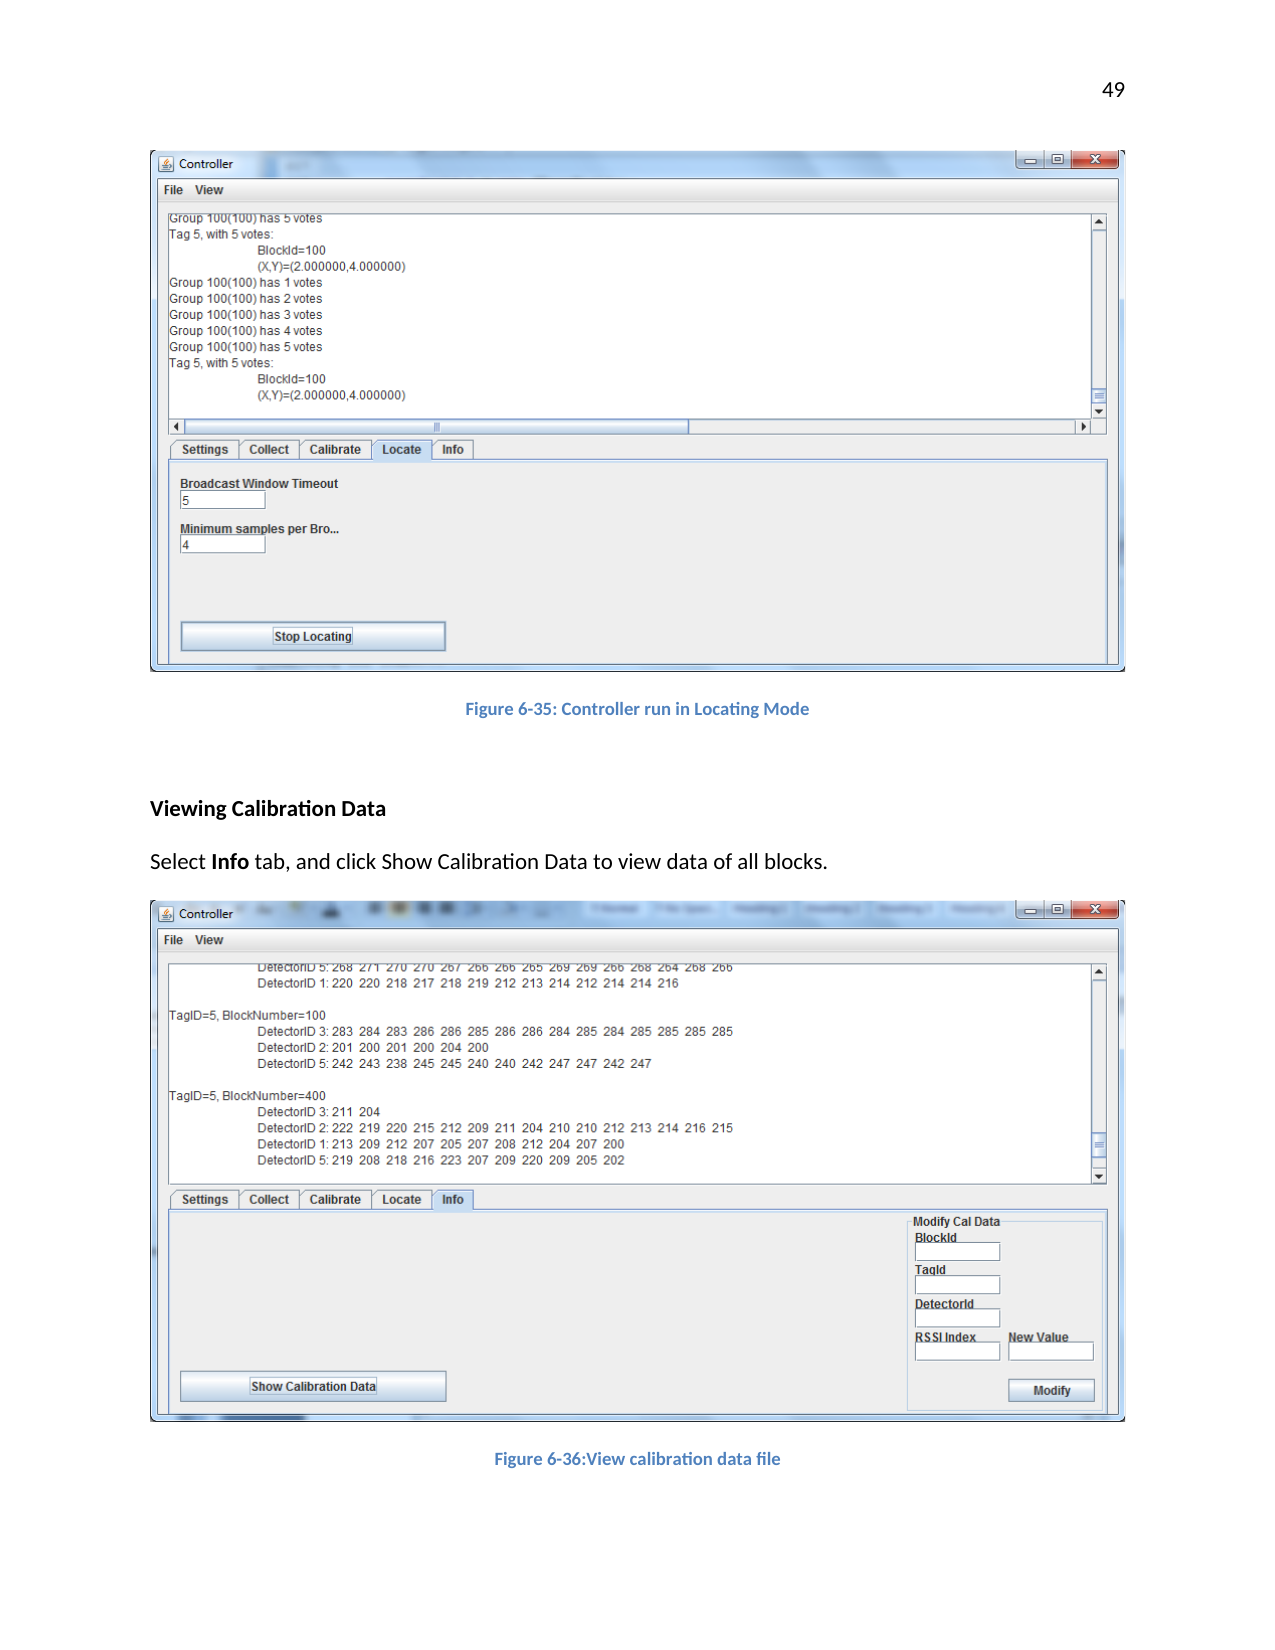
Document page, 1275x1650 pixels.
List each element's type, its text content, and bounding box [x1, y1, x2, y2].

text Viewing Calibration Data [150, 794, 1125, 822]
picture [150, 900, 1125, 1422]
picture [150, 150, 1125, 672]
text Select Info tab, and click Show Calibration Data to view data of all blocks. [150, 847, 1125, 875]
